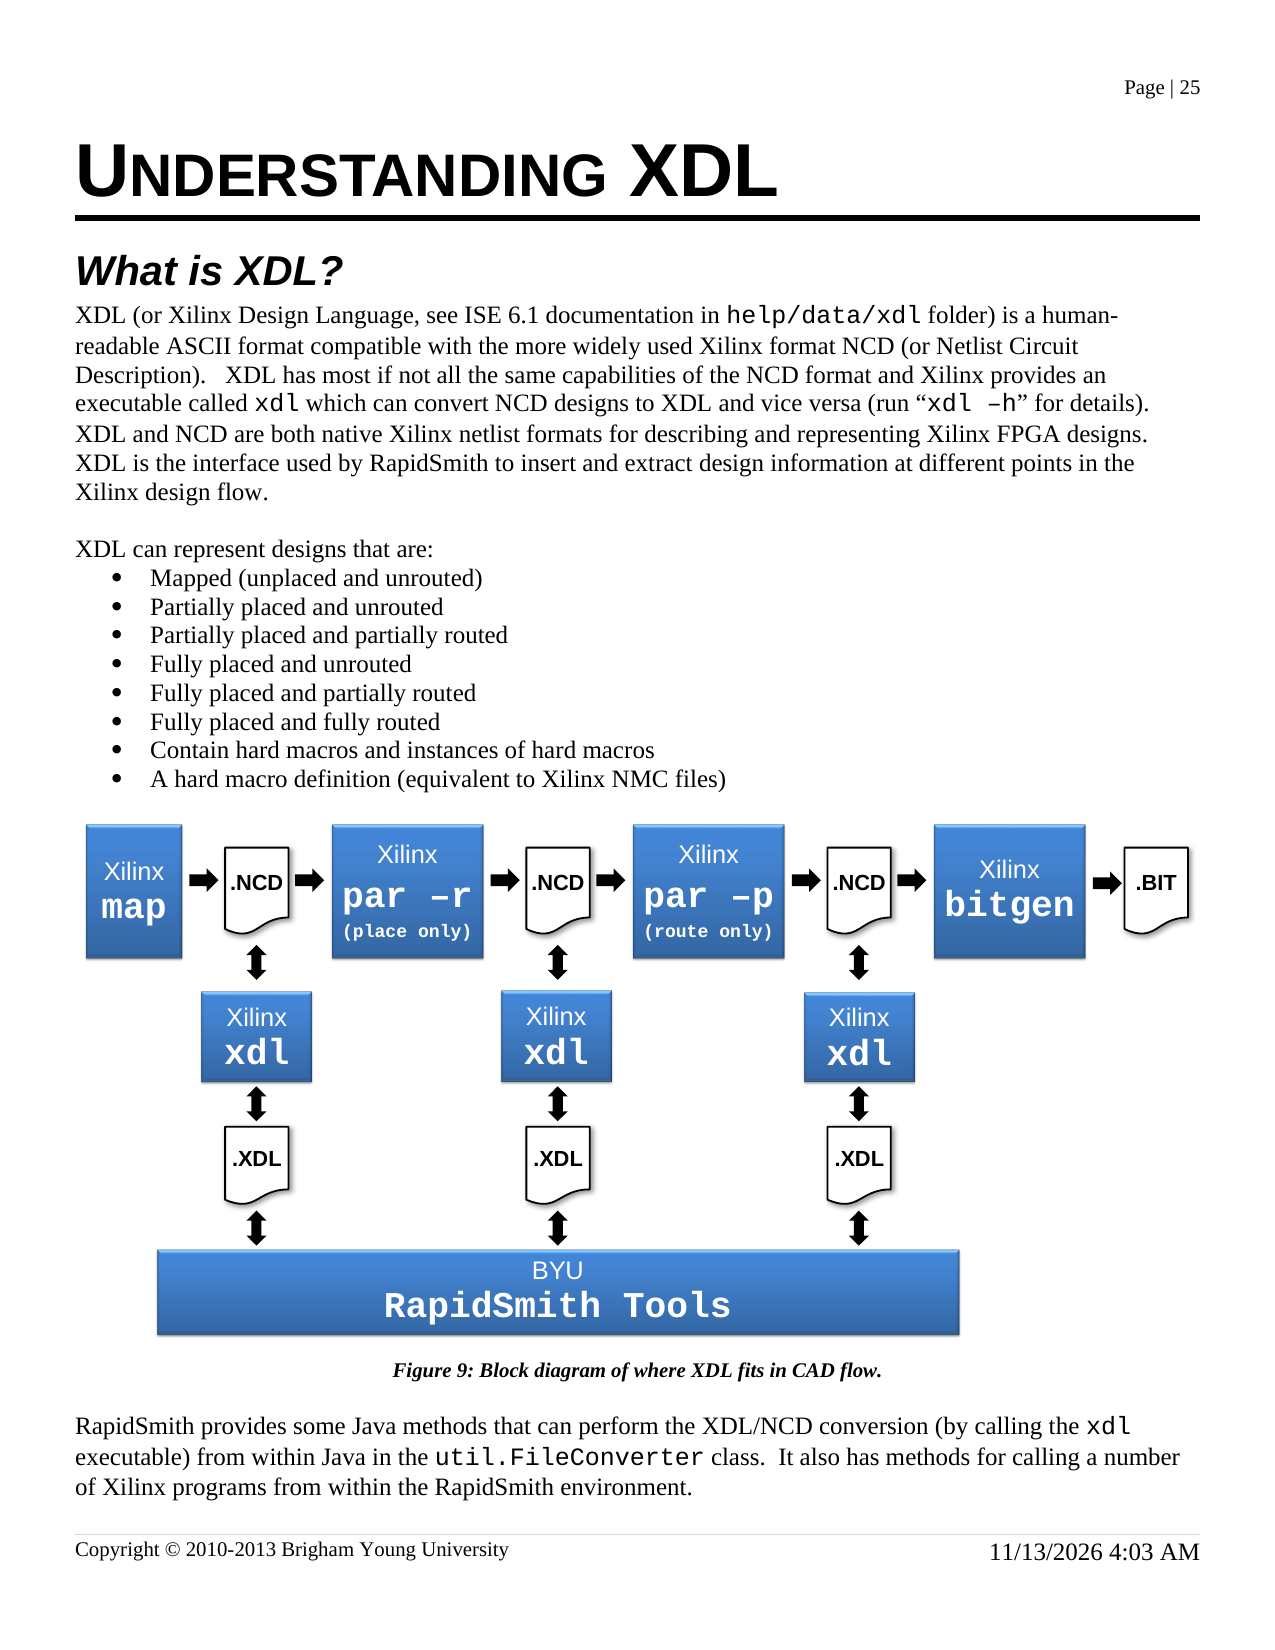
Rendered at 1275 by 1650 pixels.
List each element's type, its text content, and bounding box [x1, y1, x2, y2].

list A hard macro definition (equivalent to Xilinx NMC files) [112, 764, 1200, 793]
list Partially placed and partially routed [112, 621, 1200, 649]
subtitle What is XDL? [75, 246, 1200, 294]
text XDL can represent designs that are: [75, 534, 1200, 563]
list Mapped (unplaced and unrouted) [112, 563, 1200, 592]
text RapidSmith provides some Java methods that can perform the XDL/NCD conversion (by calling the xdl executable) from within Java in the util.FileConverter class. It also has methods for calling a number of Xilinx programs from within the RapidSmith environment. [75, 1411, 1200, 1501]
subtitle Figure 9: Block diagram of where XDL fits in CAD flow. [75, 1358, 1200, 1382]
list Fully placed and unrouted [112, 649, 1200, 678]
text XDL (or Xilinx Design Language, see ISE 6.1 documentation in help/data/xdl folder) is a human-readable ASCII format compatible with the more widely used Xilinx format NCD (or Netlist Circuit Description). XDL has most if not all the same capabilities of the NCD format and Xilinx provides an executable called xdl which can convert NCD designs to XDL and vice versa (run “xdl –h” for details). XDL and NCD are both native Xilinx netlist formats for describing and representing Xilinx FPGA designs. XDL is the interface used by RapidSmith to insert and extract design information at different points in the Xilinx design flow. [75, 300, 1200, 506]
list Fully placed and partially routed [112, 678, 1200, 707]
list Contain hard macros and instances of hard macros [112, 736, 1200, 764]
subtitle Understanding XDL [75, 126, 1200, 215]
list Fully placed and fully routed [112, 707, 1200, 736]
list Partially placed and unrouted [112, 592, 1200, 621]
